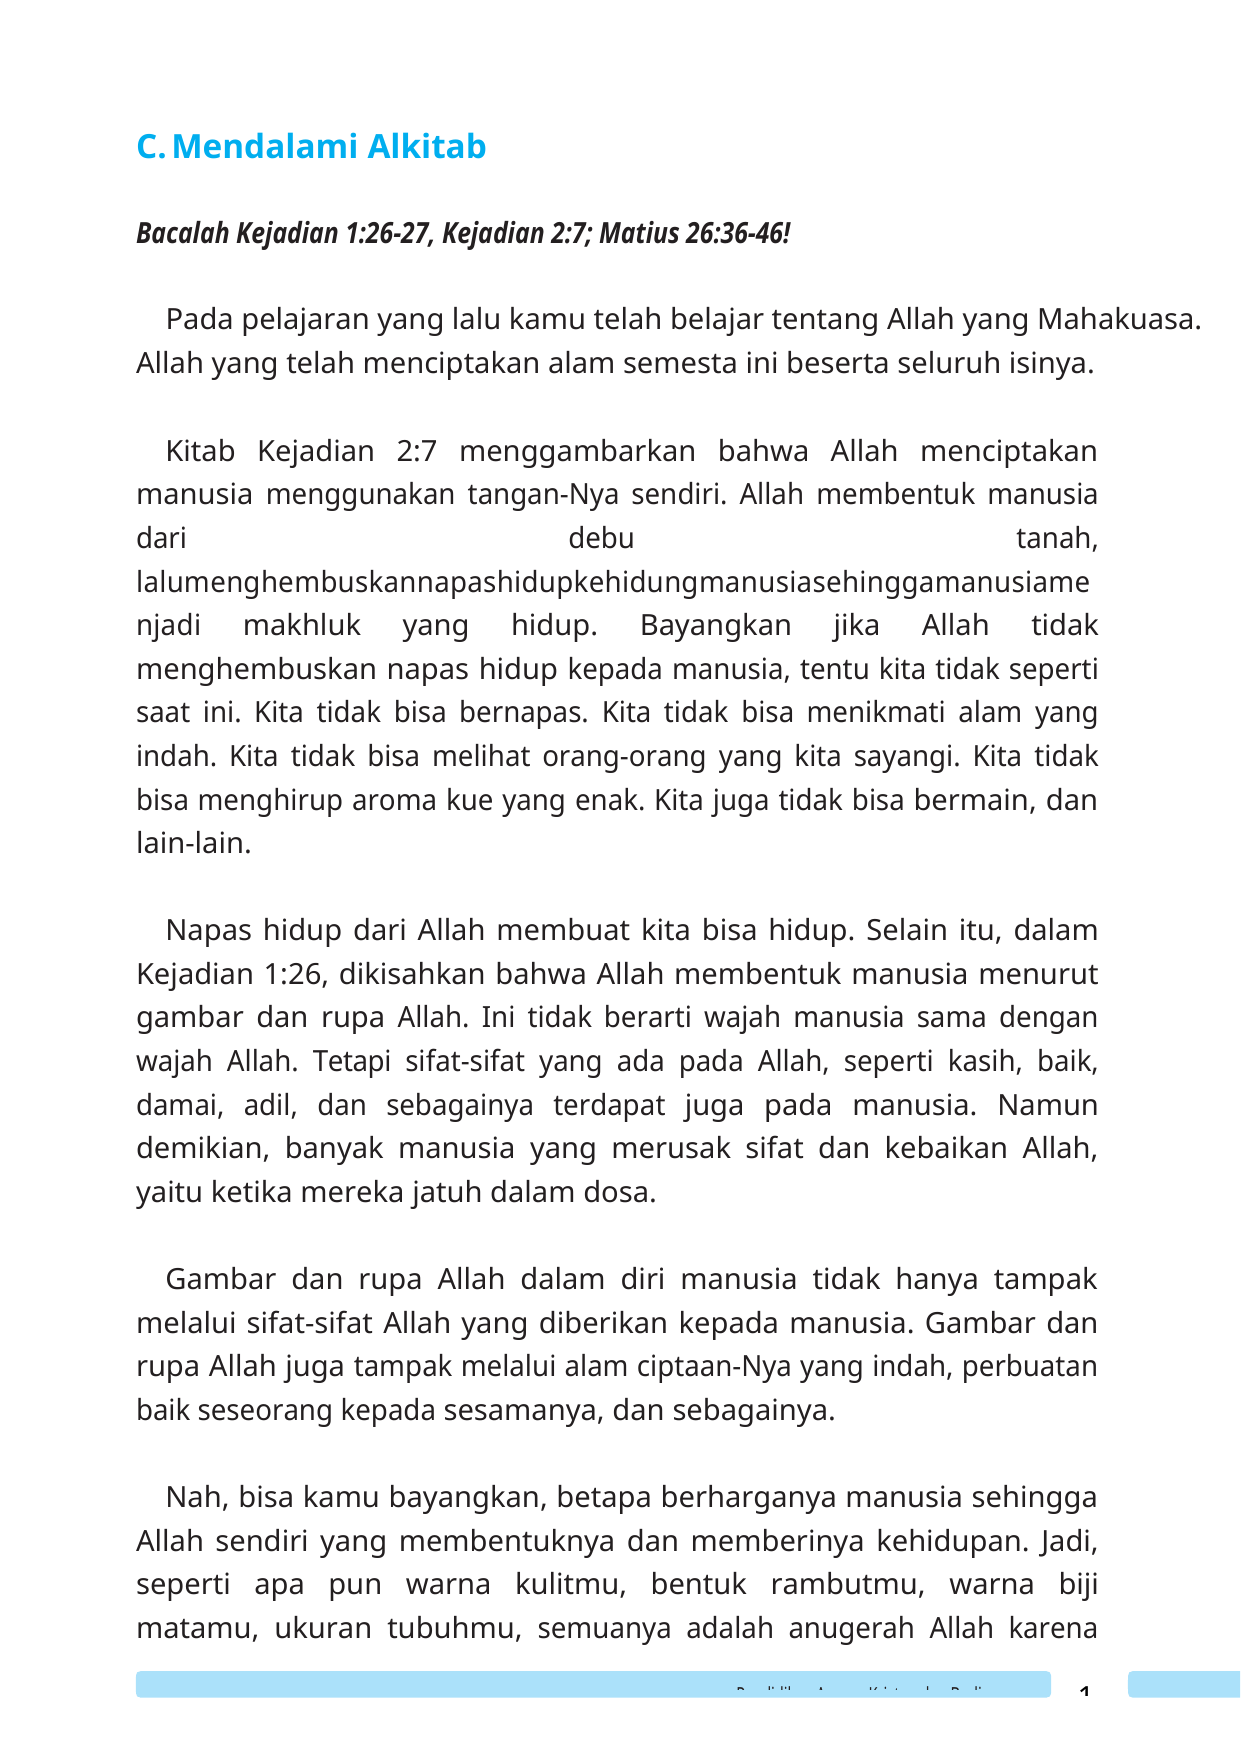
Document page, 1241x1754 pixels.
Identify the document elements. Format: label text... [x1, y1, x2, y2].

text Gambar dan rupa Allah dalam diri manusia tidak hanya tampak melalui sifat-sifat Allah yang diberikan kepada manusia. Gambar dan rupa Allah juga tampak melalui alam ciptaan-Nya yang indah, perbuatan baik seseorang kepada sesamanya, dan sebagainya. [136, 1258, 1099, 1429]
text Allah yang telah menciptakan alam semesta ini beserta seluruh isinya. [136, 342, 1240, 382]
text Napas hidup dari Allah membuat kita bisa hidup. Selain itu, dalam Kejadian 1:26, dikisahkan bahwa Allah membentuk manusia menurut gambar dan rupa Allah. Ini tidak berarti wajah manusia sama dengan wajah Allah. Tetapi sifat-sifat yang ada pada Allah, seperti kasih, baik, damai, adil, dan sebagainya terdapat juga pada manusia. Namun demikian, banyak manusia yang merusak sifat dan kebaikan Allah, yaitu ketika mereka jatuh dalam dosa. [136, 909, 1099, 1211]
text Pada pelajaran yang lalu kamu telah belajar tentang Allah yang Mahakuasa. [165, 299, 1240, 338]
text Kitab Kejadian 2:7 menggambarkan bahwa Allah menciptakan manusia menggunakan tangan-Nya sendiri. Allah membentuk manusia dari debu tanah, lalumenghembuskannapashidupkehidungmanusiasehinggamanusiamenjadi makhluk yang hidup. Bayangkan jika Allah tidak menghembuskan napas hidup kepada manusia, tentu kita tidak seperti saat ini. Kita tidak bisa bernapas. Kita tidak bisa menikmati alam yang indah. Kita tidak bisa melihat orang-orang yang kita sayangi. Kita tidak bisa menghirup aroma kue yang enak. Kita juga tidak bisa bermain, dan lain-lain. [136, 430, 1099, 862]
text Bacalah Kejadian 1:26-27, Kejadian 2:7; Matius 26:36-46! [136, 213, 1240, 252]
subtitle Mendalami Alkitab [136, 122, 1240, 168]
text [136, 1476, 1099, 1647]
